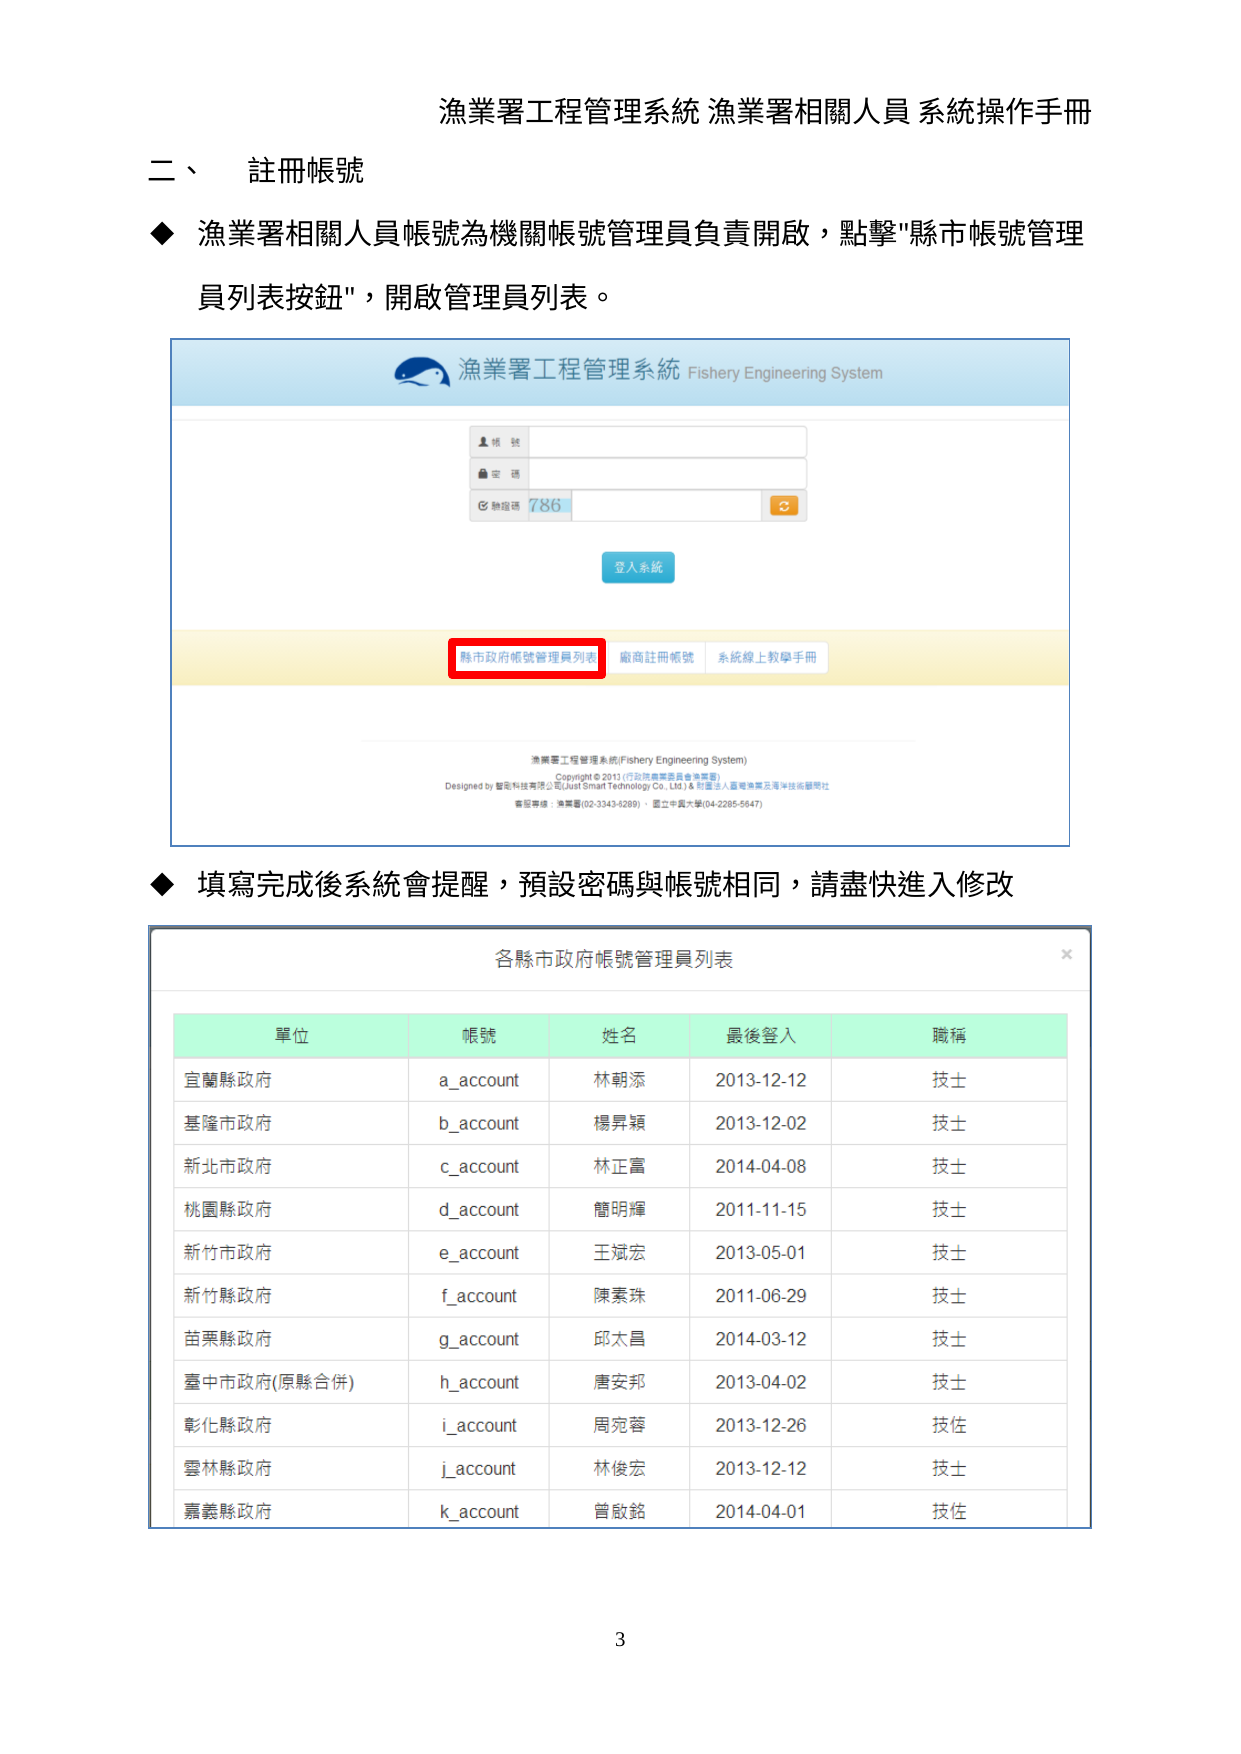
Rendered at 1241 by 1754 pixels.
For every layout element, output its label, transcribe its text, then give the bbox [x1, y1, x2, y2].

picture [149, 926, 1091, 1527]
list 漁業署相關人員帳號為機關帳號管理員負責開啟，點擊"縣市帳號管理員列表按鈕"，開啟管理員列表。 [148, 211, 1092, 317]
list 註冊帳號 [148, 147, 1092, 190]
picture [172, 340, 1069, 845]
list 填寫完成後系統會提醒，預設密碼與帳號相同，請盡快進入修改 [148, 861, 1092, 904]
